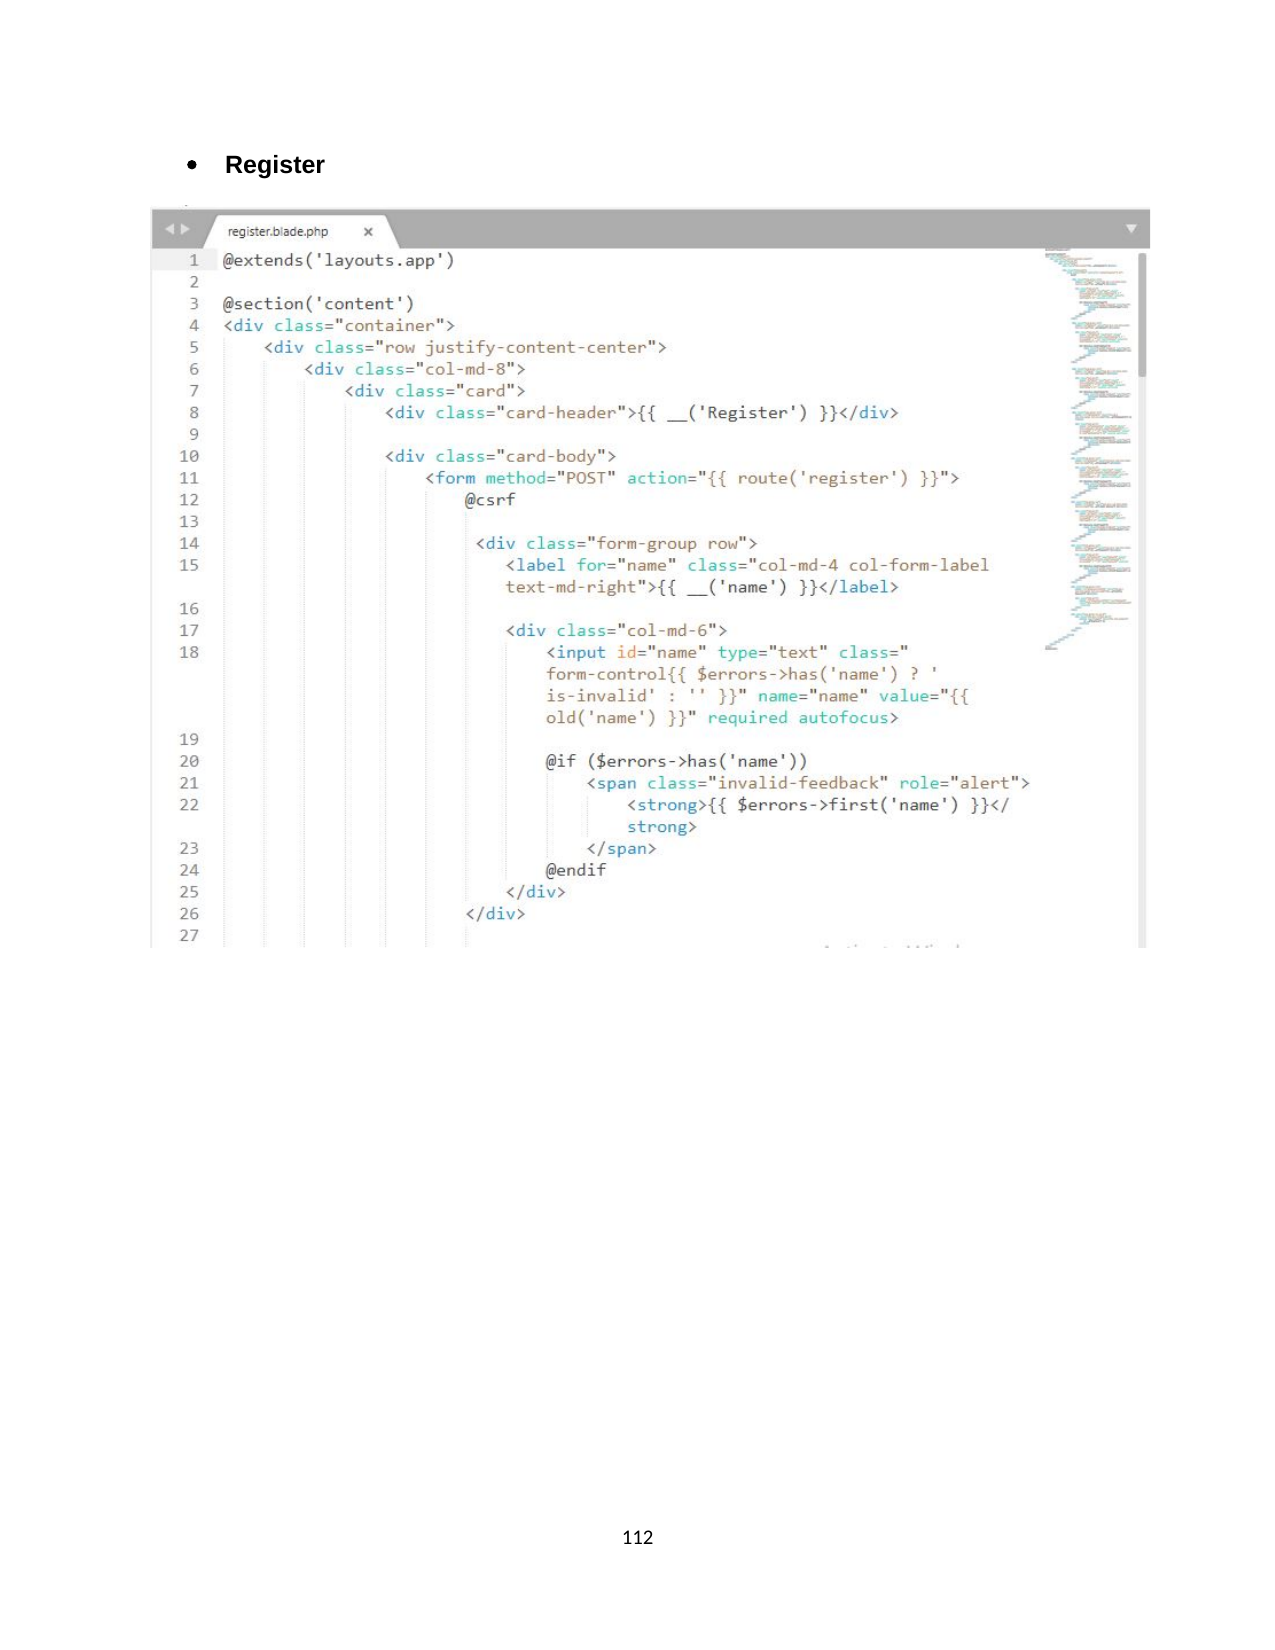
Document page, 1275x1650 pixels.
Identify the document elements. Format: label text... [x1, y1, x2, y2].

picture [150, 205, 1150, 948]
list Register [187, 150, 1125, 179]
